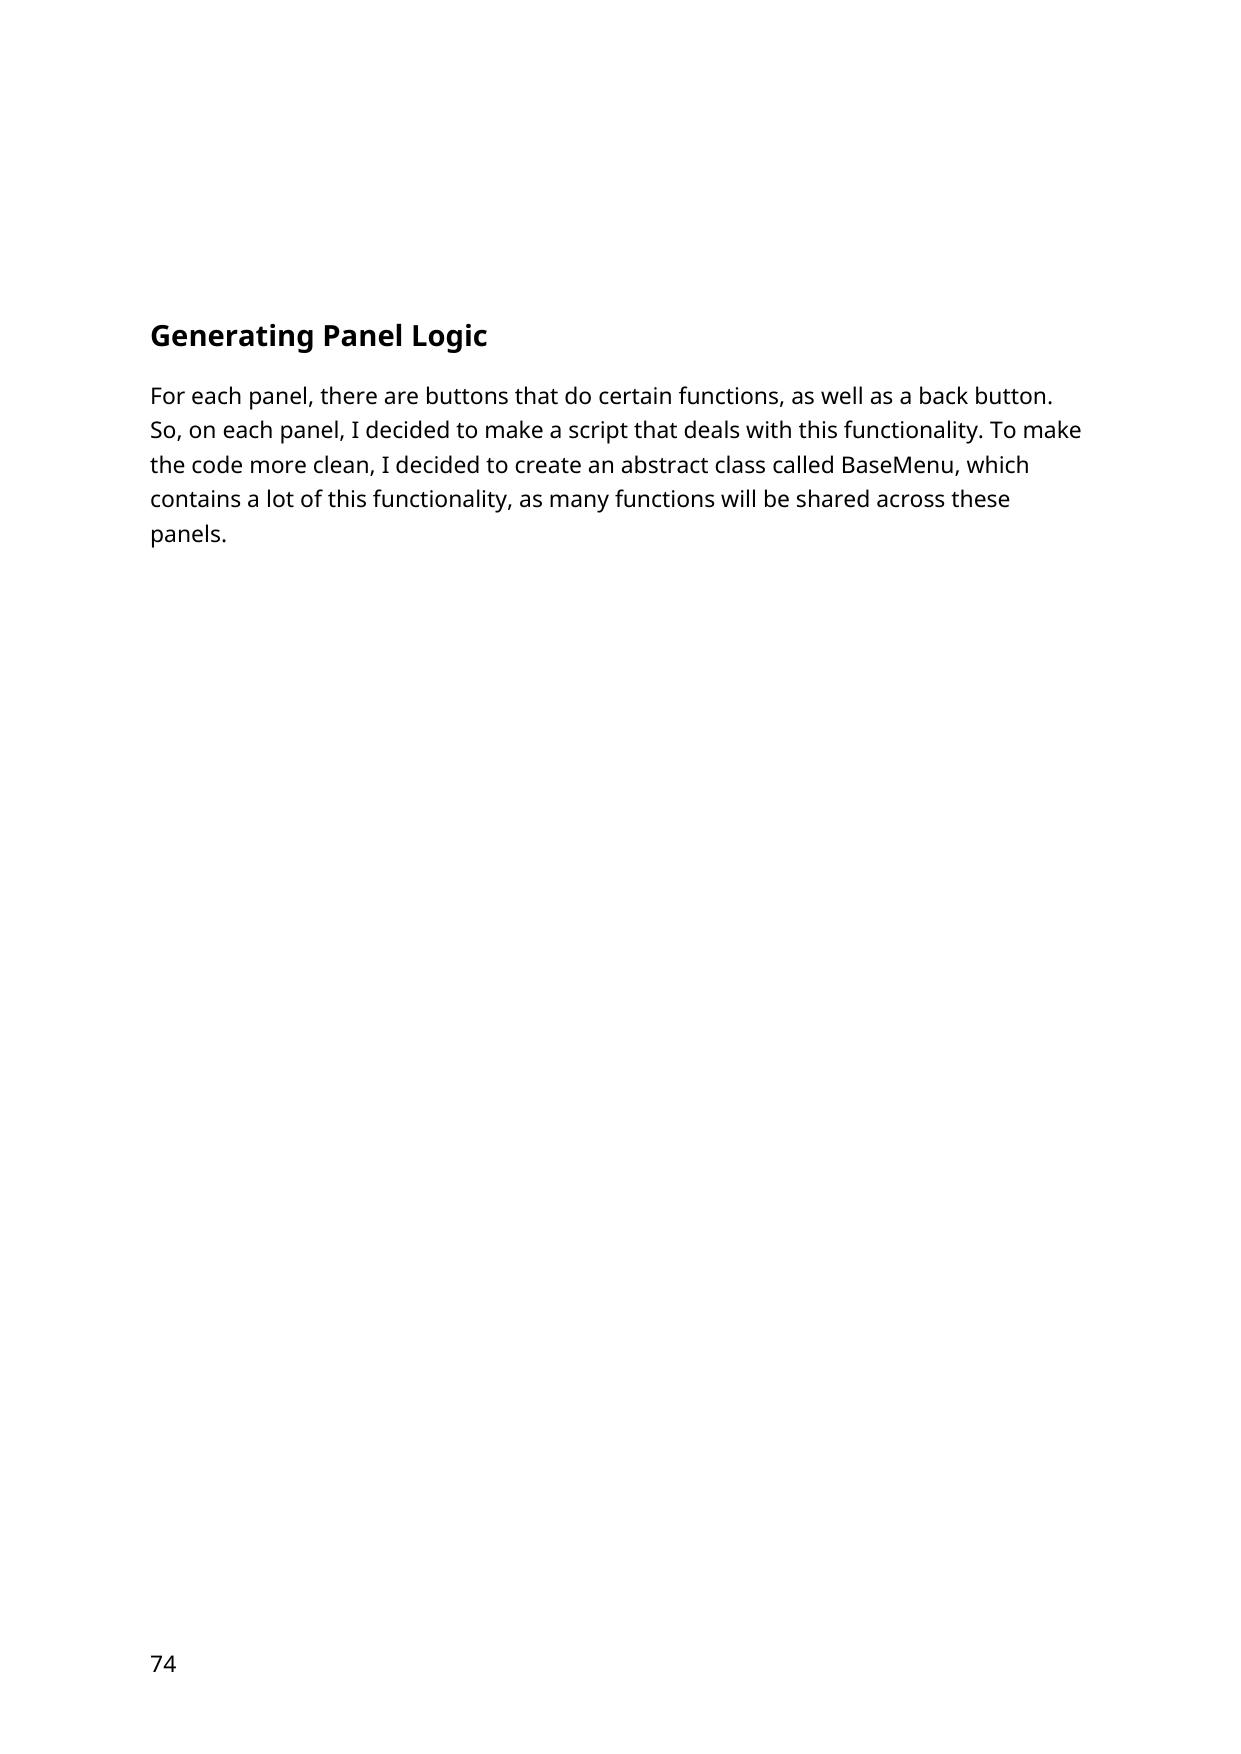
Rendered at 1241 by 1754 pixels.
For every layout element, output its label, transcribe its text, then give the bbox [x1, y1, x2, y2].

text For each panel, there are buttons that do certain functions, as well as a back button. So, on each panel, I decided to make a script that deals with this functionality. To make the code more clean, I decided to create an abstract class called BaseMenu, which contains a lot of this functionality, as many functions will be shared across these panels. [150, 380, 1090, 549]
text Generating Panel Logic [150, 316, 1090, 355]
